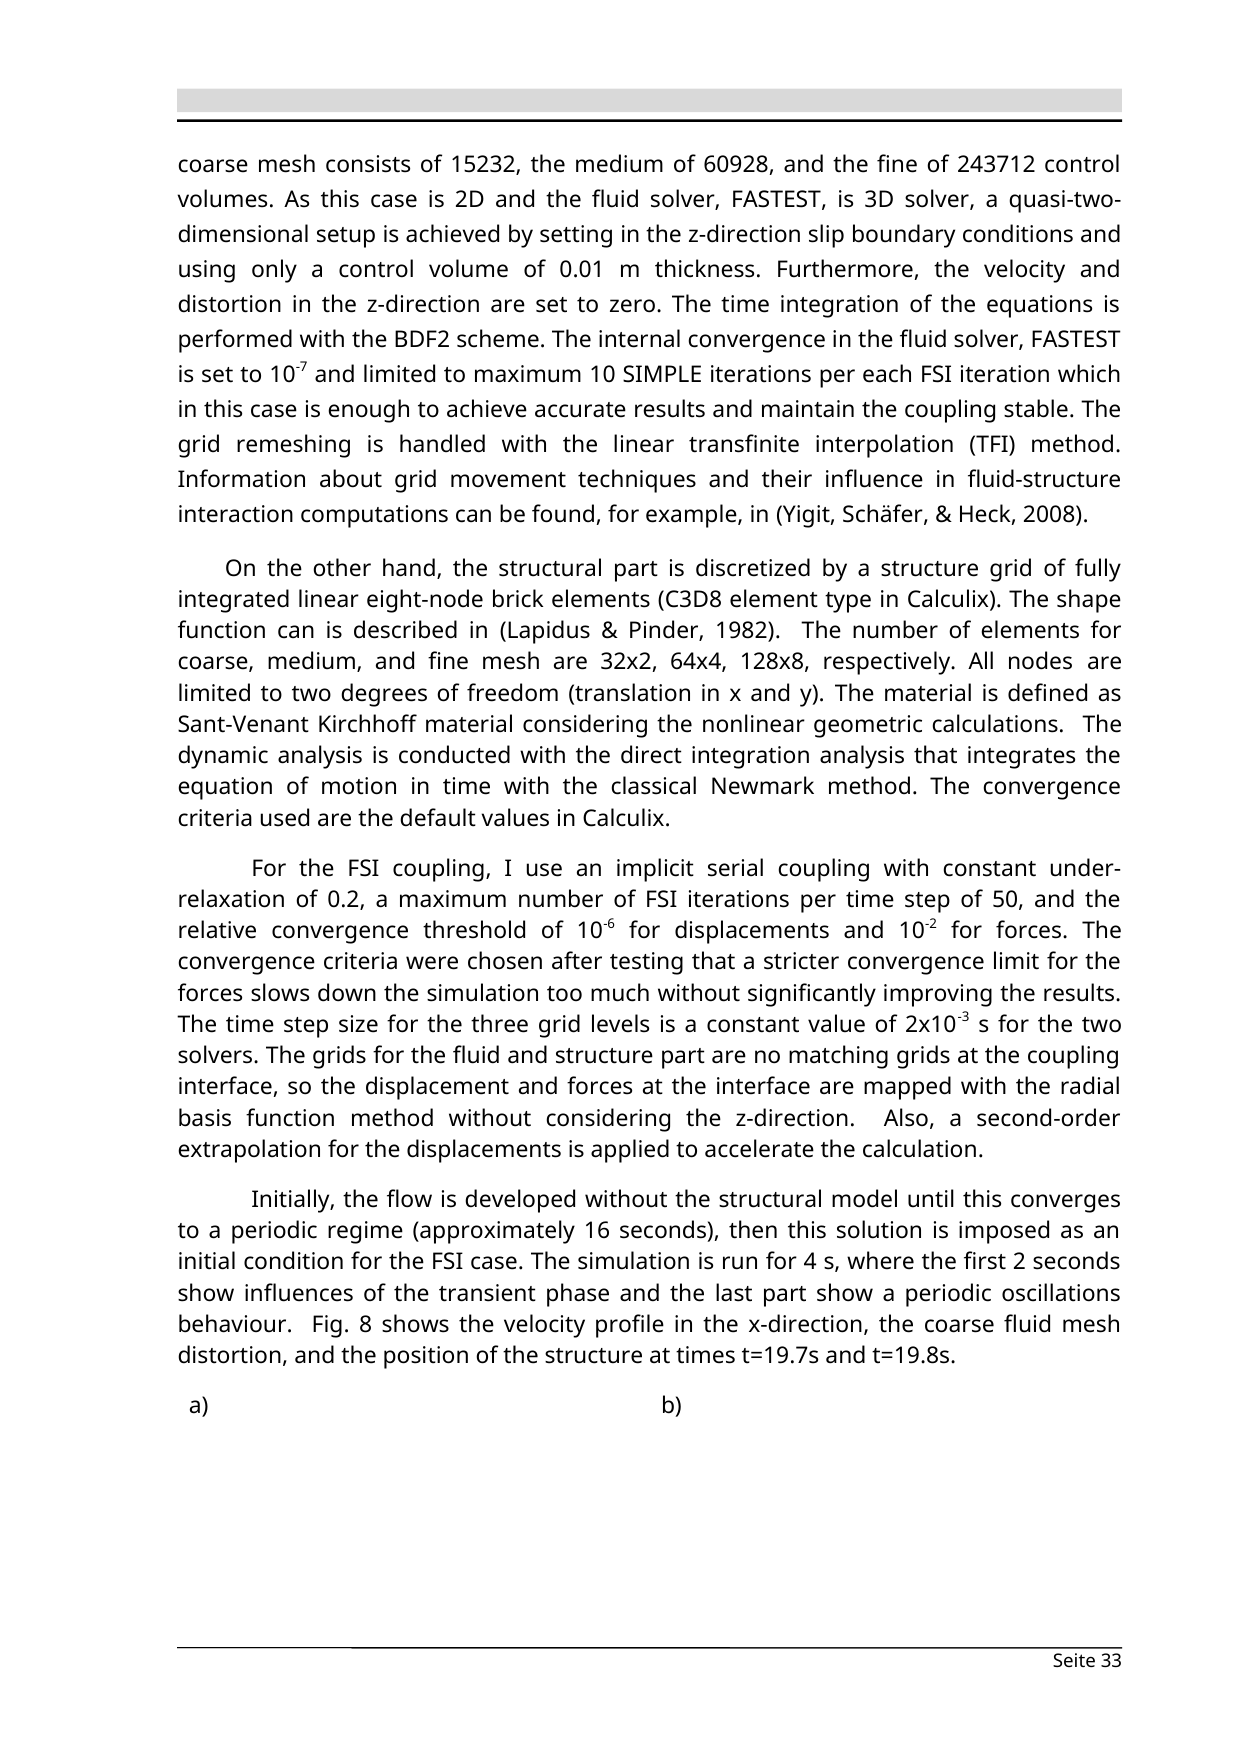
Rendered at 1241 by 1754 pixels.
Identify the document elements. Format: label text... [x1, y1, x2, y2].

text Initially, the flow is developed without the structural model until this converges to a periodic regime (approximately 16 seconds), then this solution is imposed as an initial condition for the FSI case. The simulation is run for 4 s, where the first 2 seconds show influences of the transient phase and the last part show a periodic oscillations behaviour. Fig. 8 shows the velocity profile in the x-direction, the coarse fluid mesh distortion, and the position of the structure at times t=19.7s and t=19.8s. [177, 1183, 1122, 1370]
text For the FSI coupling, I use an implicit serial coupling with constant under-relaxation of 0.2, a maximum number of FSI iterations per time step of 50, and the relative convergence threshold of 10-6 for displacements and 10-2 for forces. The convergence criteria were chosen after testing that a stricter convergence limit for the forces slows down the simulation too much without significantly improving the results. The time step size for the three grid levels is a constant value of 2x10-3 s for the two solvers. The grids for the fluid and structure part are no matching grids at the coupling interface, so the displacement and forces at the interface are mapped with the radial basis function method without considering the z-direction. Also, a second-order extrapolation for the displacements is applied to accelerate the calculation. [177, 851, 1122, 1164]
table_header b) [650, 1389, 1122, 1420]
table_header a) [177, 1389, 649, 1420]
text On the other hand, the structural part is discretized by a structure grid of fully integrated linear eight-node brick elements (C3D8 element type in Calculix). The shape function can is described in (Lapidus & Pinder, 1982). The number of elements for coarse, medium, and fine mesh are 32x2, 64x4, 128x8, respectively. All nodes are limited to two degrees of freedom (translation in x and y). The material is defined as Sant-Venant Kirchhoff material considering the nonlinear geometric calculations. The dynamic analysis is conducted with the direct integration analysis that integrates the equation of motion in time with the classical Newmark method. The convergence criteria used are the default values in Calculix. [177, 551, 1122, 833]
